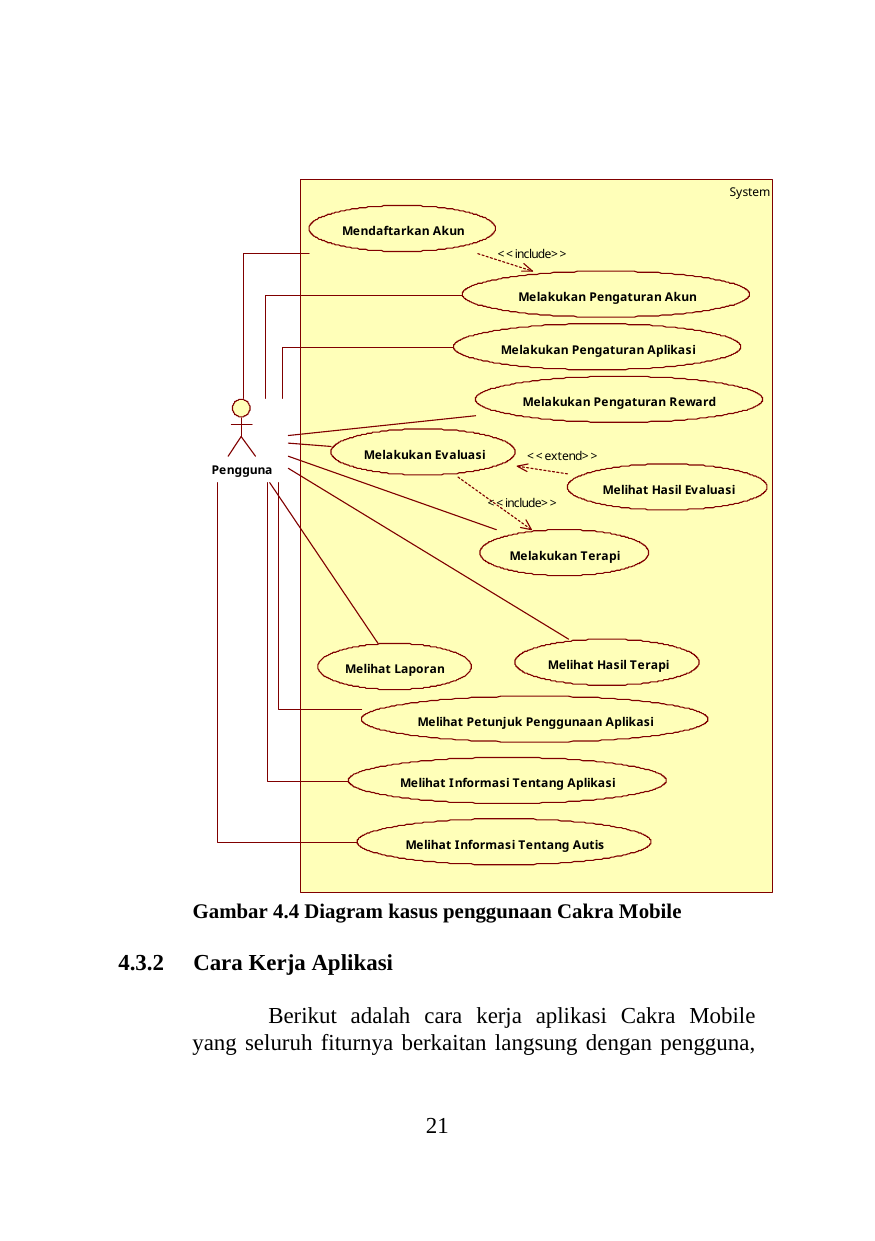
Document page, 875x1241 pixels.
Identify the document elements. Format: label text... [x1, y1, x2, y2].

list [192, 1002, 756, 1055]
list Cara Kerja Aplikasi [118, 949, 756, 976]
